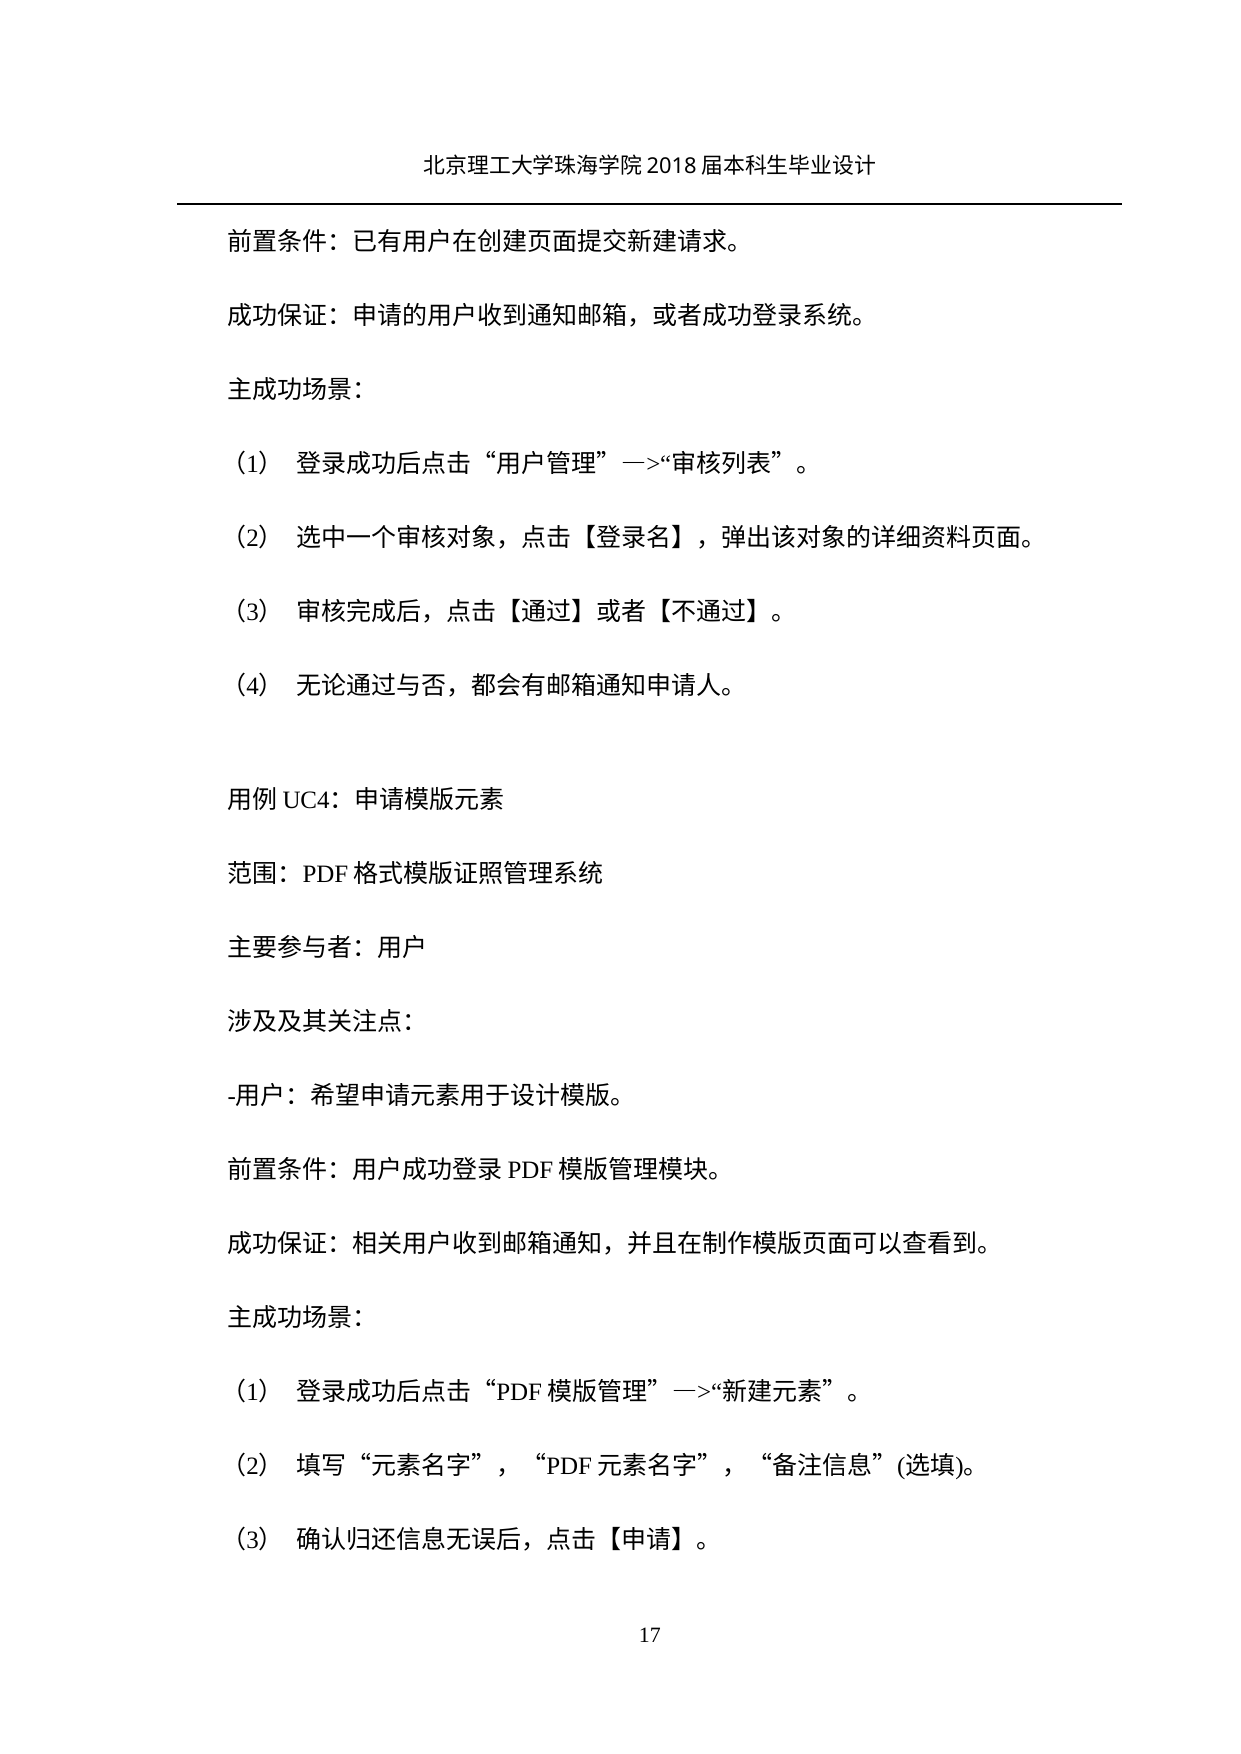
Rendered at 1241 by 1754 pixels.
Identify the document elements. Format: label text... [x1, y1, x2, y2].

list 登录成功后点击“PDF模版管理”—>“新建元素”。 [221, 1357, 1122, 1422]
text 前置条件：已有用户在创建页面提交新建请求。 [177, 207, 1122, 272]
text 用例UC4：申请模版元素 [177, 765, 1122, 830]
text 成功保证：相关用户收到邮箱通知，并且在制作模版页面可以查看到。 [177, 1209, 1122, 1274]
text 主成功场景： [177, 1283, 1122, 1348]
text 范围：PDF格式模版证照管理系统 [177, 839, 1122, 904]
text 主成功场景： [177, 355, 1122, 420]
list 审核完成后，点击【通过】或者【不通过】。 [221, 577, 1122, 642]
list 确认归还信息无误后，点击【申请】。 [221, 1505, 1122, 1570]
list 登录成功后点击“用户管理”—>“审核列表”。 [221, 429, 1122, 494]
list 无论通过与否，都会有邮箱通知申请人。 [221, 651, 1122, 716]
text 前置条件：用户成功登录PDF模版管理模块。 [177, 1135, 1122, 1200]
text 涉及及其关注点： [177, 987, 1122, 1052]
text 成功保证：申请的用户收到通知邮箱，或者成功登录系统。 [177, 281, 1122, 346]
text 主要参与者：用户 [177, 913, 1122, 978]
text -用户：希望申请元素用于设计模版。 [177, 1061, 1122, 1126]
list 填写“元素名字”，“PDF元素名字”，“备注信息”(选填)。 [221, 1431, 1122, 1496]
list 选中一个审核对象，点击【登录名】，弹出该对象的详细资料页面。 [221, 503, 1122, 568]
